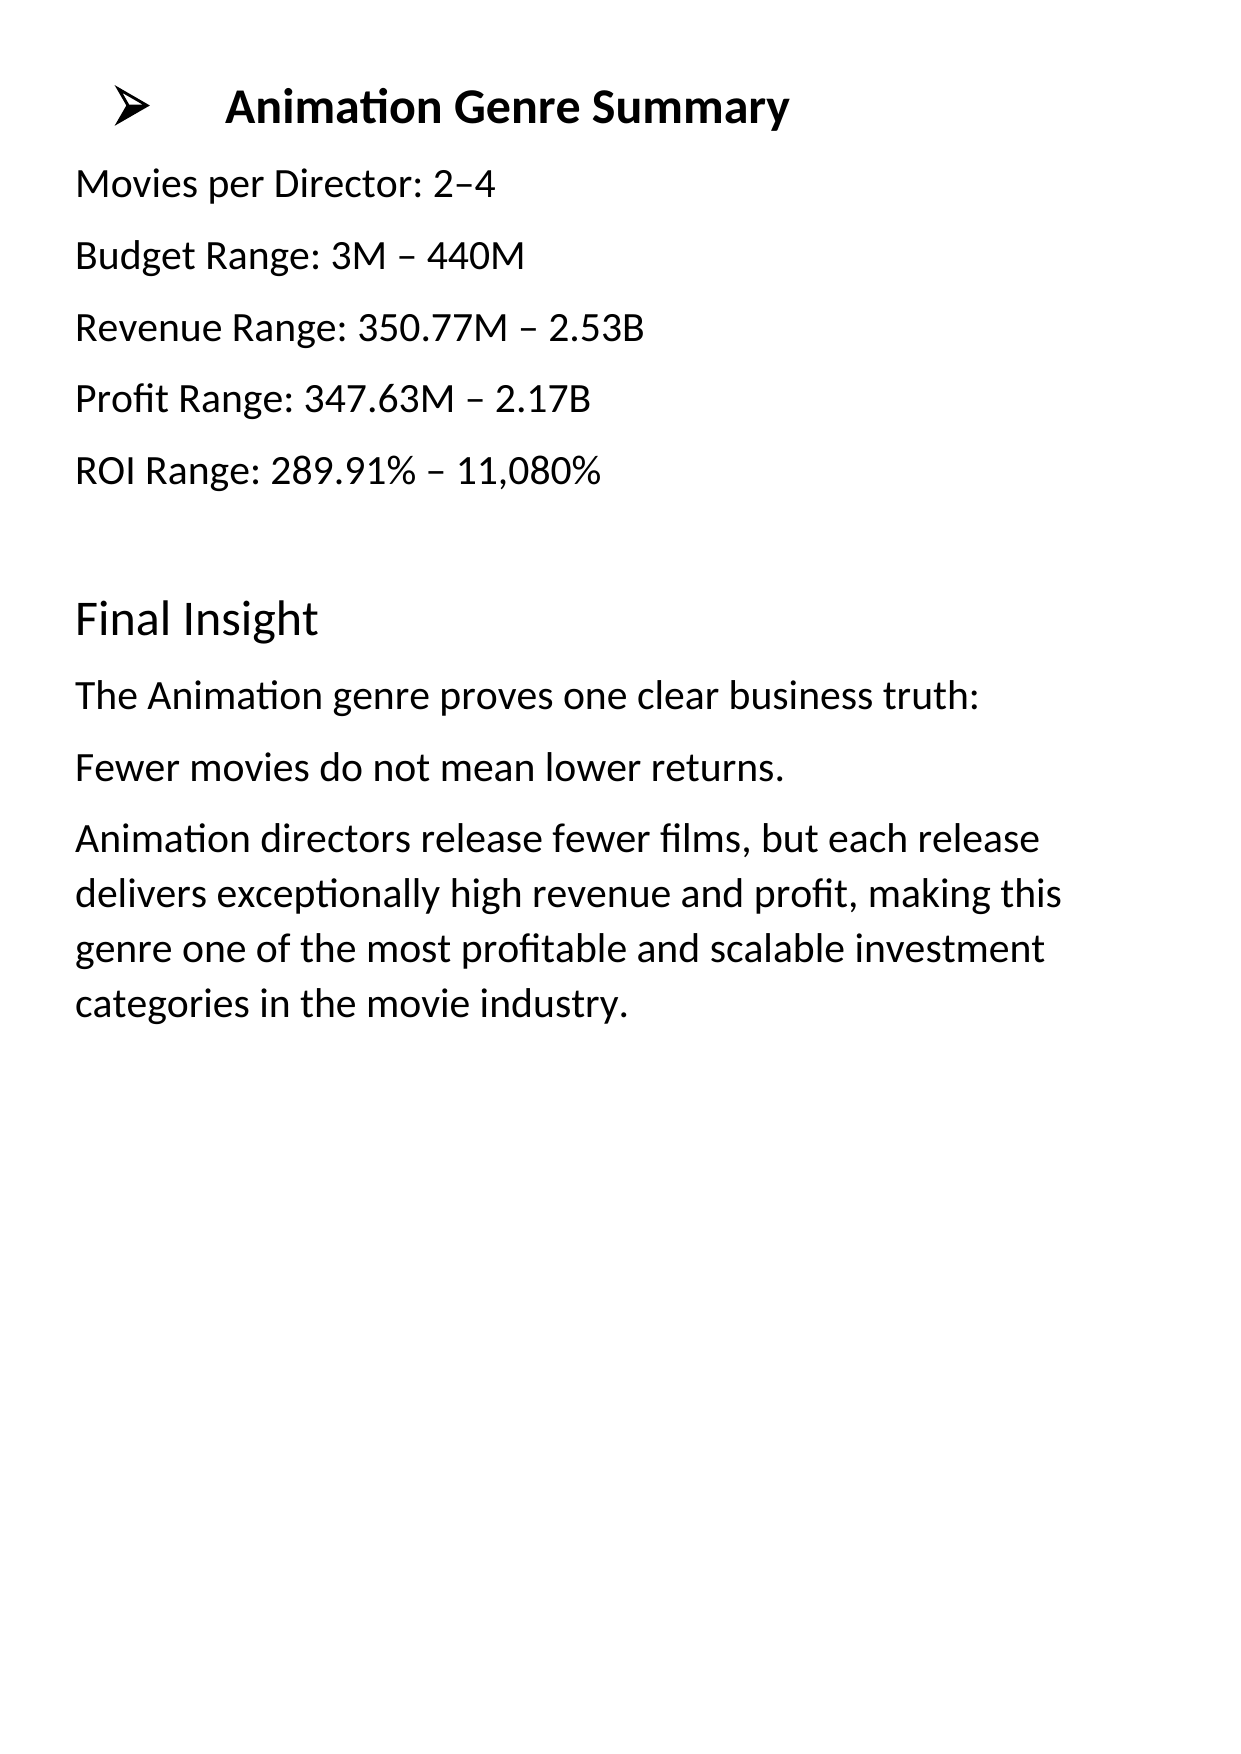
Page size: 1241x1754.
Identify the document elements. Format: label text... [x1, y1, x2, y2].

text Revenue Range: 350.77M – 2.53B [75, 301, 1165, 351]
text The Animation genre proves one clear business truth: [75, 669, 1165, 720]
list Animation Genre Summary [112, 75, 1165, 136]
text Movies per Director: 2–4 [75, 157, 1165, 208]
text Profit Range: 347.63M – 2.17B [75, 372, 1165, 423]
text Animation directors release fewer films, but each release delivers exceptionally high revenue and profit, making this genre one of the most profitable and scalable investment categories in the movie industry. [75, 812, 1165, 1028]
text ROI Range: 289.91% – 11,080% [75, 444, 1165, 494]
text Fewer movies do not mean lower returns. [75, 741, 1165, 792]
text Budget Range: 3M – 440M [75, 229, 1165, 280]
text Final Insight [75, 587, 1165, 648]
